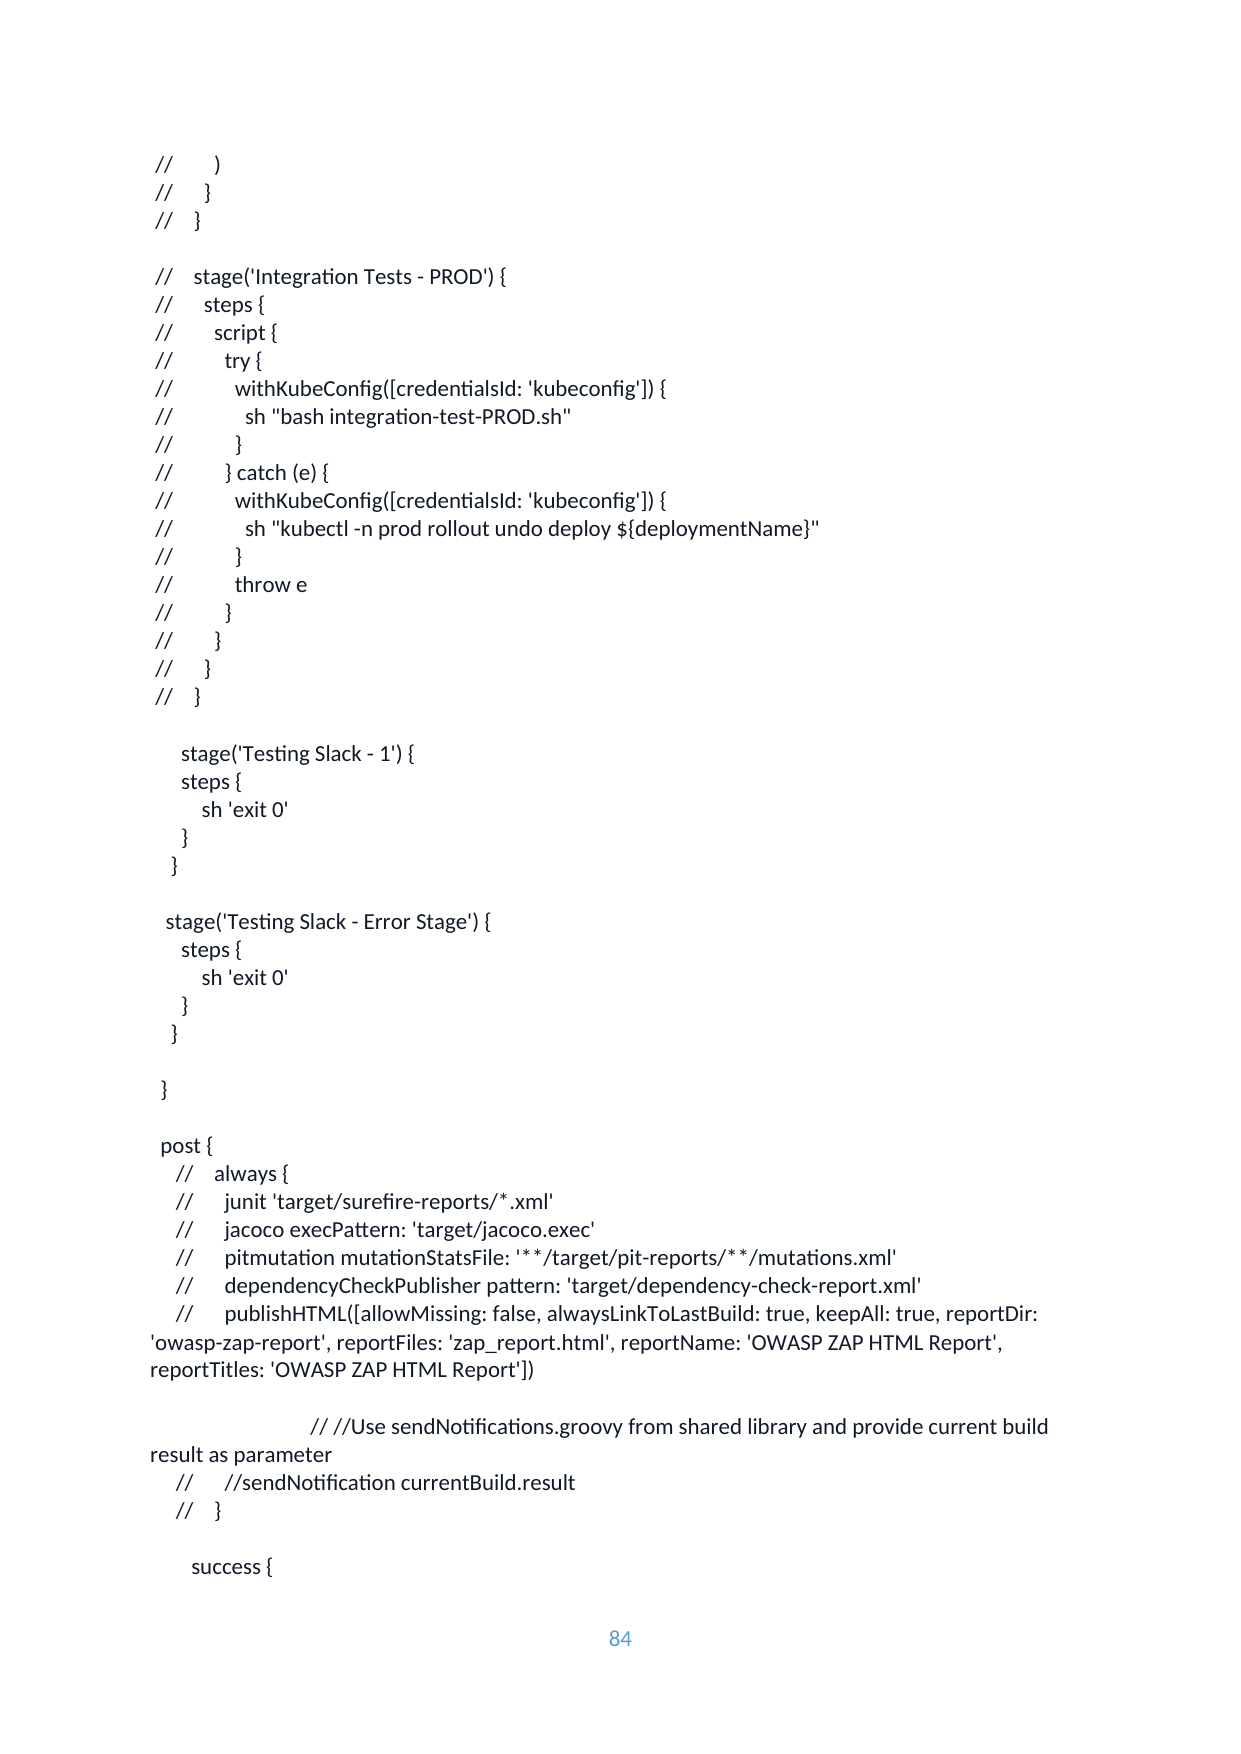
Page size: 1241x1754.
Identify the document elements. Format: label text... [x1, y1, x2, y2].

text sh 'exit 0' [150, 795, 1090, 823]
text // steps { [150, 290, 1090, 318]
text // always { [150, 1159, 1090, 1187]
text steps { [150, 935, 1090, 963]
text // sh "kubectl -n prod rollout undo deploy ${deploymentName}" [150, 514, 1090, 542]
text // junit 'target/surefire-reports/*.xml' [150, 1187, 1090, 1216]
text // withKubeConfig([credentialsId: 'kubeconfig']) { [150, 486, 1090, 514]
text // } [150, 206, 1090, 234]
text } [150, 991, 1090, 1019]
text steps { [150, 767, 1090, 795]
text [150, 374, 1090, 402]
text // } [150, 542, 1090, 570]
text // sh "bash integration-test-PROD.sh" [150, 402, 1090, 430]
text // try { [150, 346, 1090, 374]
text // jacoco execPattern: 'target/jacoco.exec' [150, 1216, 1090, 1243]
text // //Use sendNotifications.groovy from shared library and provide current build result as parameter [150, 1412, 1090, 1468]
text // } [150, 682, 1090, 710]
text // } [150, 430, 1090, 458]
text // script { [150, 318, 1090, 346]
text } [150, 1019, 1090, 1047]
text post { [150, 1131, 1090, 1159]
text // stage('Integration Tests - PROD') { [150, 262, 1090, 290]
text stage('Testing Slack - 1') { [150, 739, 1090, 767]
text success { [150, 1552, 1090, 1581]
text } [150, 851, 1090, 879]
text // //sendNotification currentBuild.result [150, 1468, 1090, 1496]
text sh 'exit 0' [150, 963, 1090, 991]
text // ) [150, 150, 1090, 178]
text } [150, 823, 1090, 851]
text // dependencyCheckPublisher pattern: 'target/dependency-check-report.xml' [150, 1272, 1090, 1299]
text } [150, 1075, 1090, 1103]
text // } [150, 626, 1090, 654]
text // } [150, 178, 1090, 206]
text stage('Testing Slack - Error Stage') { [150, 907, 1090, 935]
text // publishHTML([allowMissing: false, alwaysLinkToLastBuild: true, keepAll: true, reportDir: 'owasp-zap-report', reportFiles: 'zap_report.html', reportName: 'OWASP ZAP HTML Report', reportTitles: 'OWASP ZAP HTML Report']) [150, 1299, 1090, 1384]
text // } [150, 654, 1090, 682]
text // pitmutation mutationStatsFile: '**/target/pit-reports/**/mutations.xml' [150, 1243, 1090, 1272]
text // } [150, 598, 1090, 626]
text // throw e [150, 570, 1090, 598]
text // } catch (e) { [150, 458, 1090, 486]
text // } [150, 1496, 1090, 1524]
